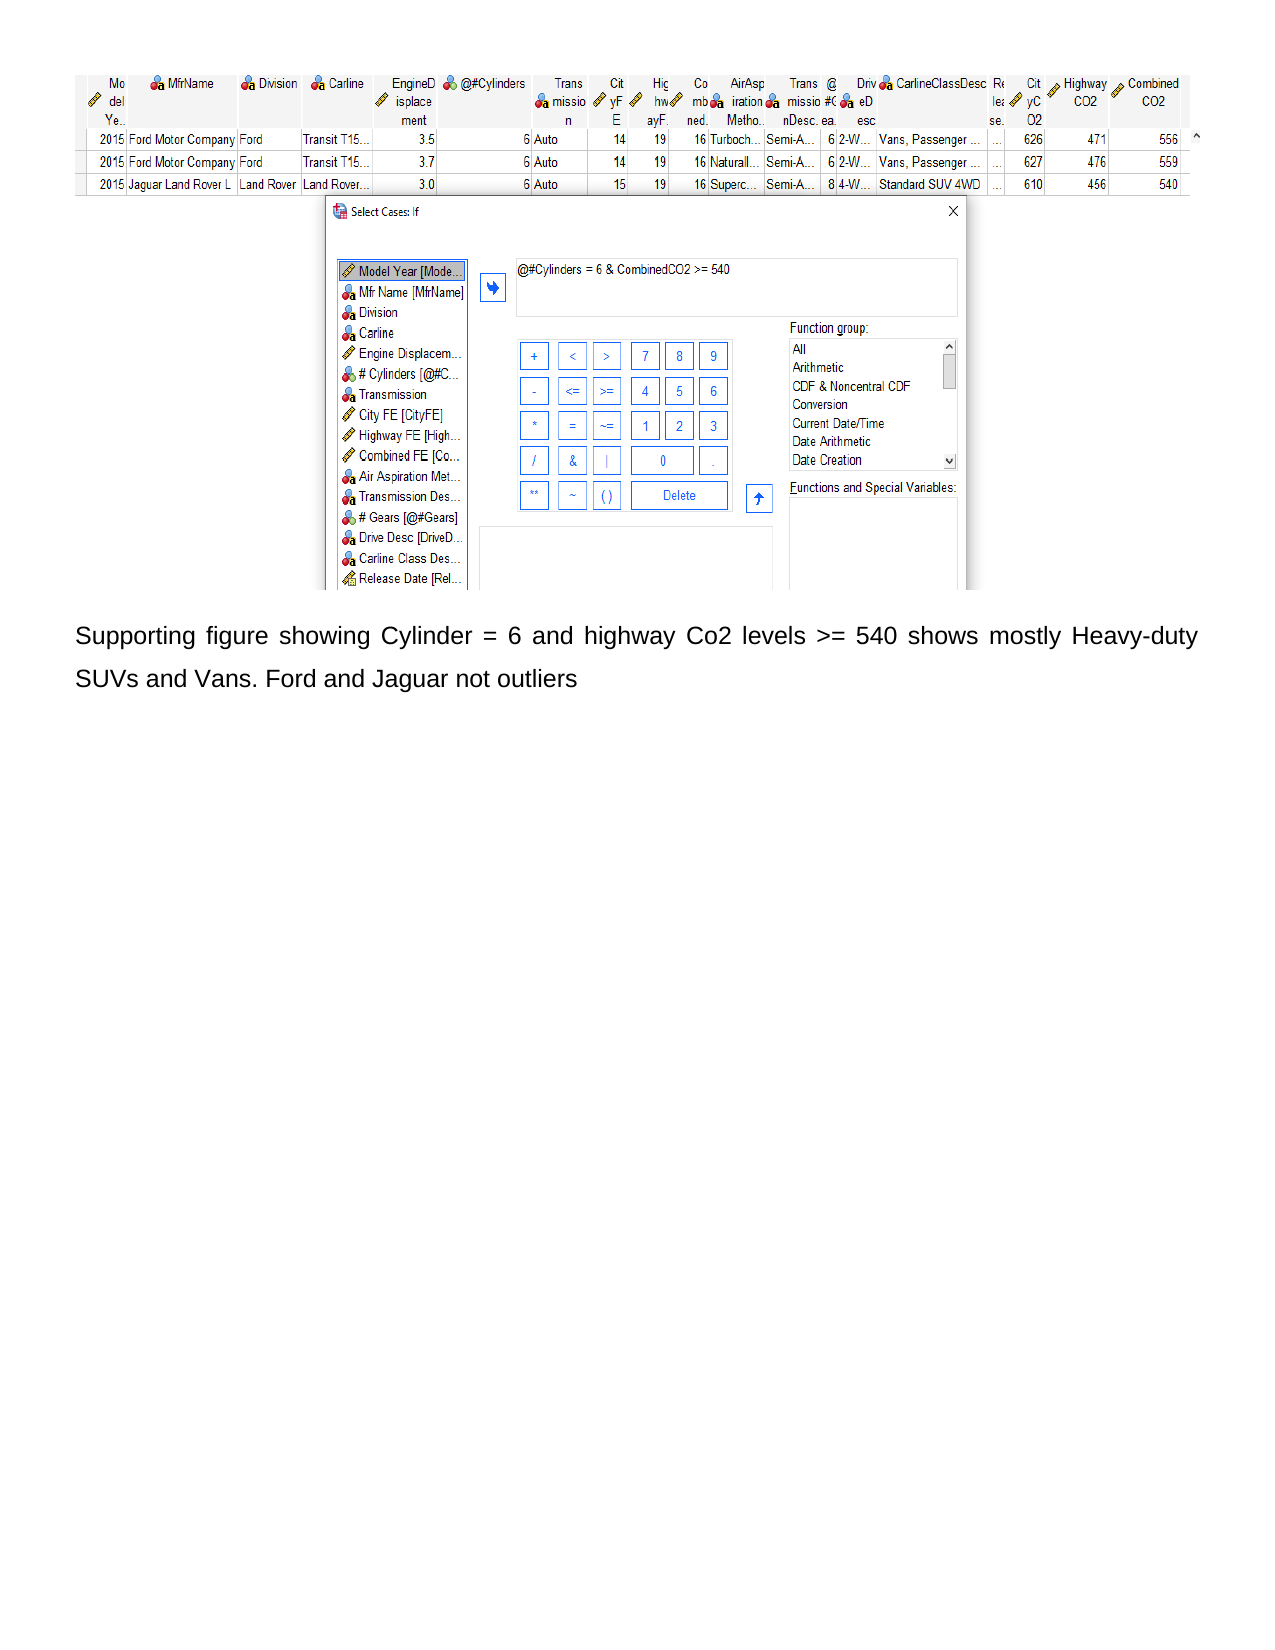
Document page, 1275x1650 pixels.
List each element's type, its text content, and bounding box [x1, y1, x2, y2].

text Supporting figure showing Cylinder = 6 and highway Co2 levels >= 540 shows mostly Heavy-duty SUVs and Vans. Ford and Jaguar not outliers [75, 621, 1200, 693]
picture [75, 75, 1200, 590]
